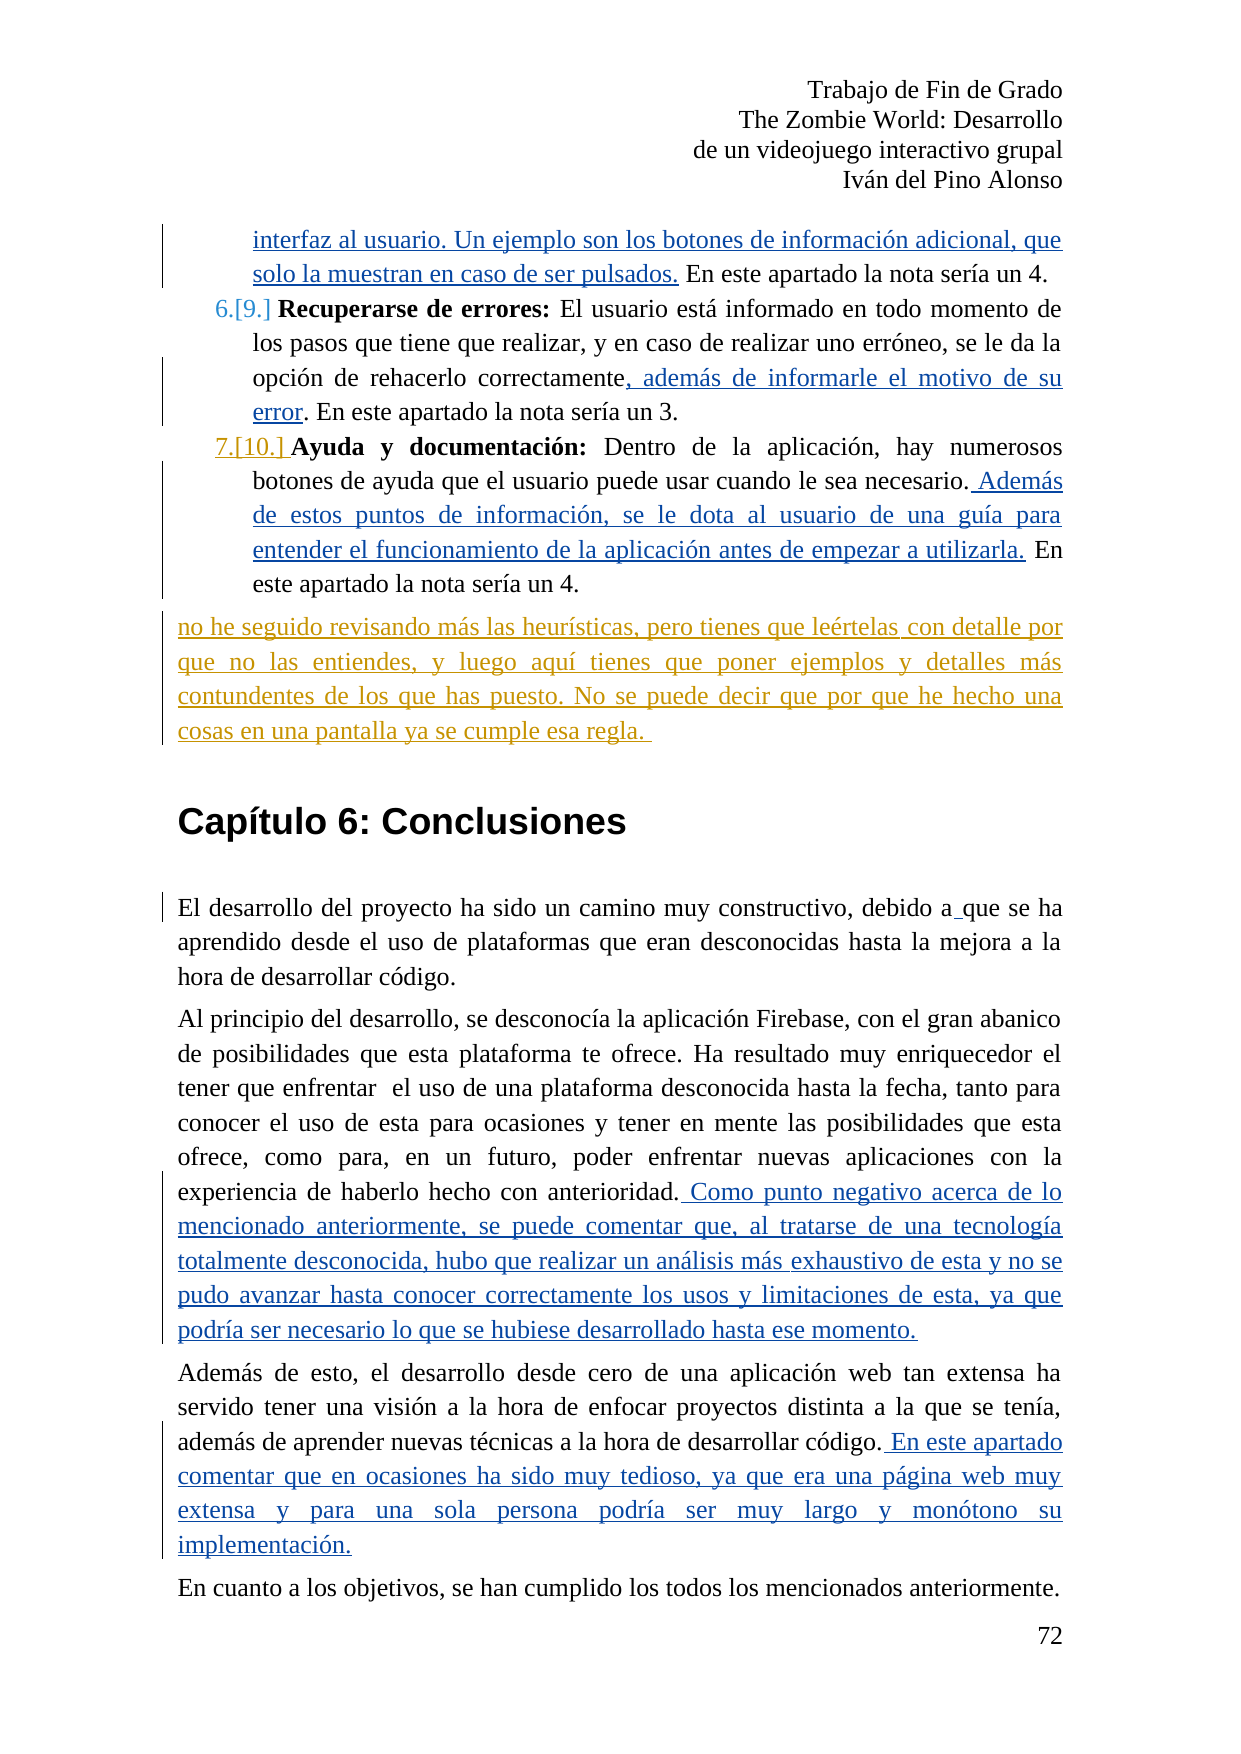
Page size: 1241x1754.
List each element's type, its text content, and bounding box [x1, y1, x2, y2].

text En cuanto a los objetivos, se han cumplido los todos los mencionados anteriormente. [177, 1572, 1063, 1602]
list Recuperarse de errores: El usuario está informado en todo momento de los pasos que tiene que realizar, y en caso de realizar uno erróneo, se le da la opción de rehacerlo correctamente. En este apartado la nota sería un 3. [215, 293, 1063, 426]
text Al principio del desarrollo, se desconocía la aplicación Firebase, con el gran abanico de posibilidades que esta plataforma te ofrece. Ha resultado muy enriquecedor el tener que enfrentar el uso de una plataforma desconocida hasta la fecha, tanto para conocer el uso de esta para ocasiones y tener en mente las posibilidades que esta ofrece, como para, en un futuro, poder enfrentar nuevas aplicaciones con la experiencia de haberlo hecho con anterioridad. [177, 1237, 1063, 1271]
text Al principio del desarrollo, se desconocía la aplicación Firebase, con el gran abanico de posibilidades que esta plataforma te ofrece. Ha resultado muy enriquecedor el tener que enfrentar el uso de una plataforma desconocida hasta la fecha, tanto para conocer el uso de esta para ocasiones y tener en mente las posibilidades que esta ofrece, como para, en un futuro, poder enfrentar nuevas aplicaciones con la experiencia de haberlo hecho con anterioridad. [177, 1272, 1063, 1305]
text Además de esto, el desarrollo desde cero de una aplicación web tan extensa ha servido tener una visión a la hora de enfocar proyectos distinta a la que se tenía, además de aprender nuevas técnicas a la hora de desarrollar código. [177, 1357, 1063, 1486]
text Al principio del desarrollo, se desconocía la aplicación Firebase, con el gran abanico de posibilidades que esta plataforma te ofrece. Ha resultado muy enriquecedor el tener que enfrentar el uso de una plataforma desconocida hasta la fecha, tanto para conocer el uso de esta para ocasiones y tener en mente las posibilidades que esta ofrece, como para, en un futuro, poder enfrentar nuevas aplicaciones con la experiencia de haberlo hecho con anterioridad. [177, 1307, 1063, 1344]
text Además de esto, el desarrollo desde cero de una aplicación web tan extensa ha servido tener una visión a la hora de enfocar proyectos distinta a la que se tenía, además de aprender nuevas técnicas a la hora de desarrollar código. [177, 1487, 1063, 1521]
text Al principio del desarrollo, se desconocía la aplicación Firebase, con el gran abanico de posibilidades que esta plataforma te ofrece. Ha resultado muy enriquecedor el tener que enfrentar el uso de una plataforma desconocida hasta la fecha, tanto para conocer el uso de esta para ocasiones y tener en mente las posibilidades que esta ofrece, como para, en un futuro, poder enfrentar nuevas aplicaciones con la experiencia de haberlo hecho con anterioridad. [177, 1003, 1063, 1236]
text El desarrollo del proyecto ha sido un camino muy constructivo, debido aque se ha aprendido desde el uso de plataformas que eran desconocidas hasta la mejora a la hora de desarrollar código. [177, 892, 1063, 991]
subtitle Capítulo 6: Conclusiones [177, 799, 1063, 842]
list Ayuda y documentación: Dentro de la aplicación, hay numerosos botones de ayuda que el usuario puede usar cuando le sea necesario. En este apartado la nota sería un 4. [215, 431, 1063, 598]
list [215, 224, 1063, 288]
text Además de esto, el desarrollo desde cero de una aplicación web tan extensa ha servido tener una visión a la hora de enfocar proyectos distinta a la que se tenía, además de aprender nuevas técnicas a la hora de desarrollar código. [177, 1522, 1063, 1559]
